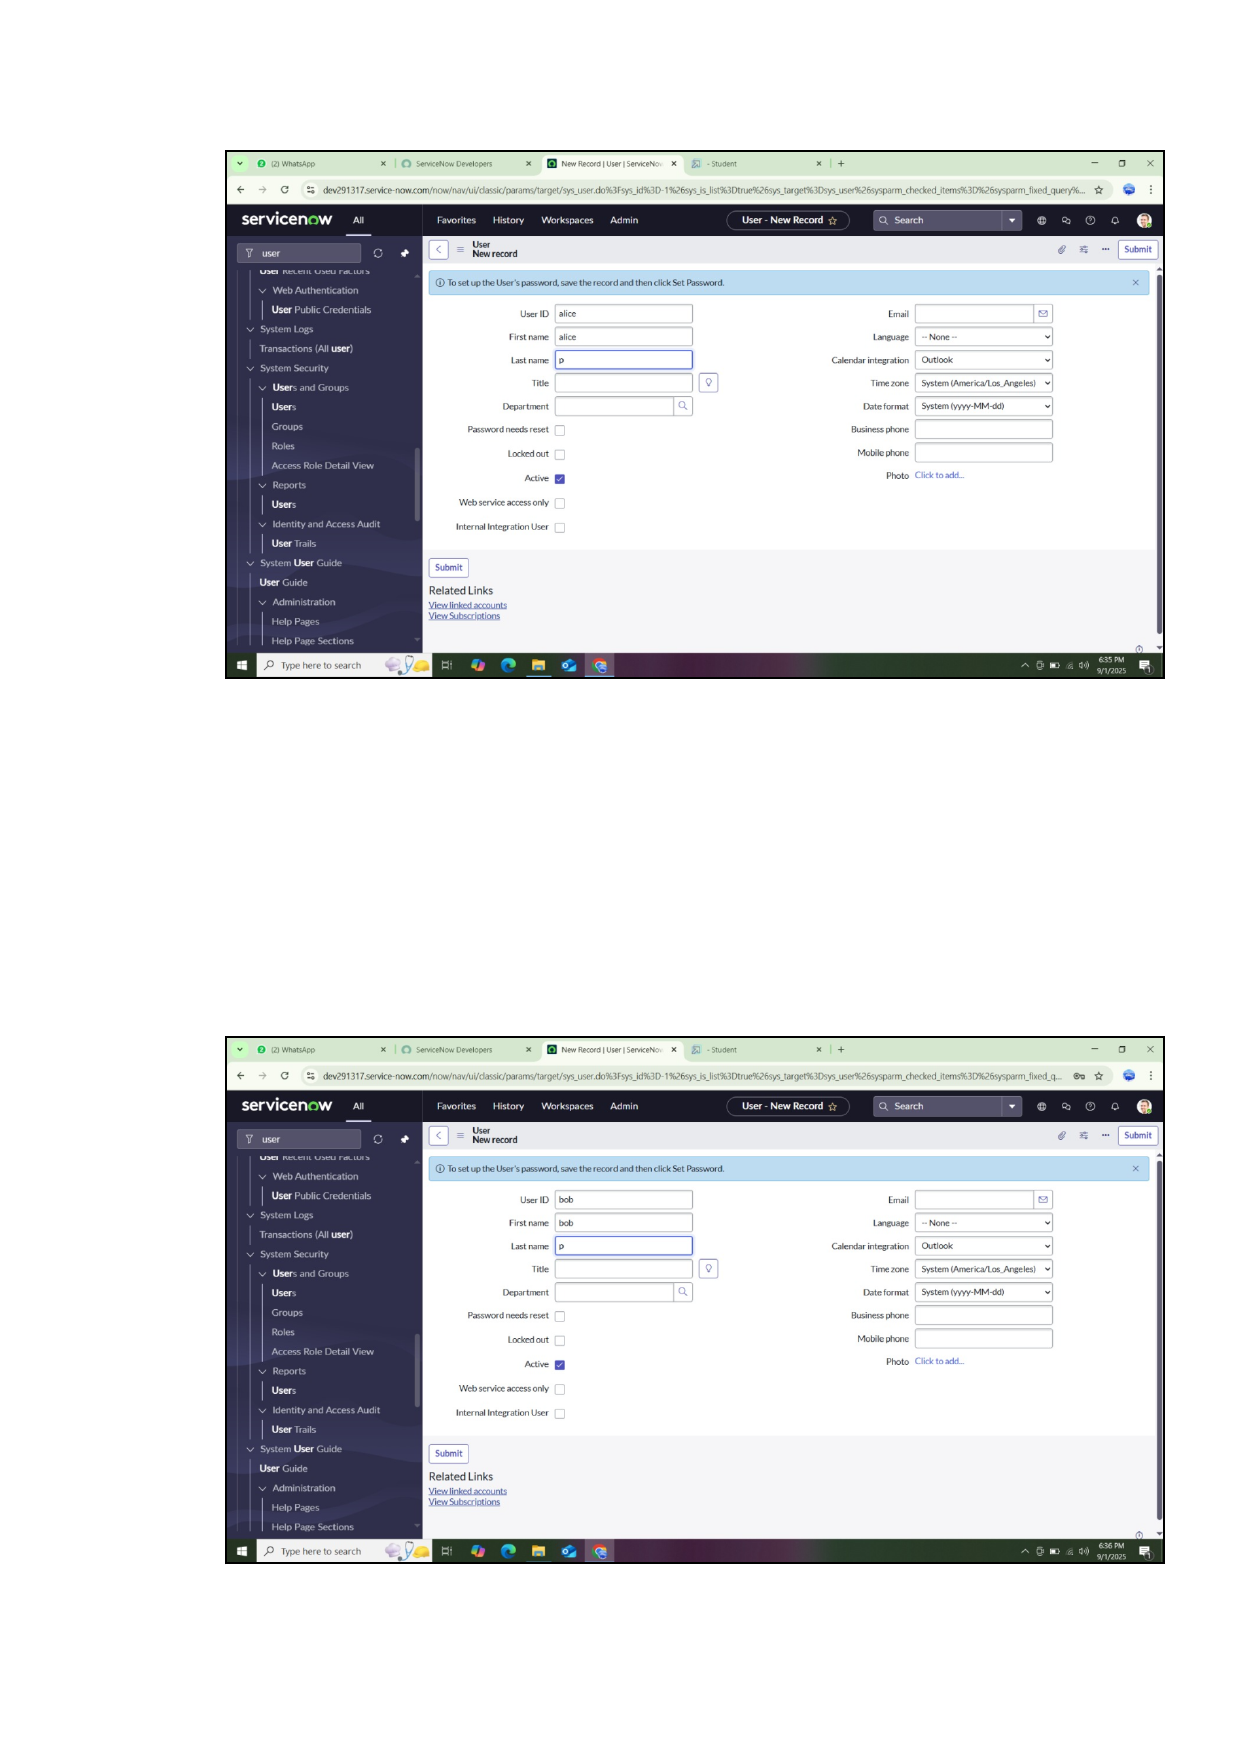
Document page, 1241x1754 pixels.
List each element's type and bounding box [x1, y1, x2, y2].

picture [227, 152, 1163, 677]
picture [227, 1038, 1163, 1562]
